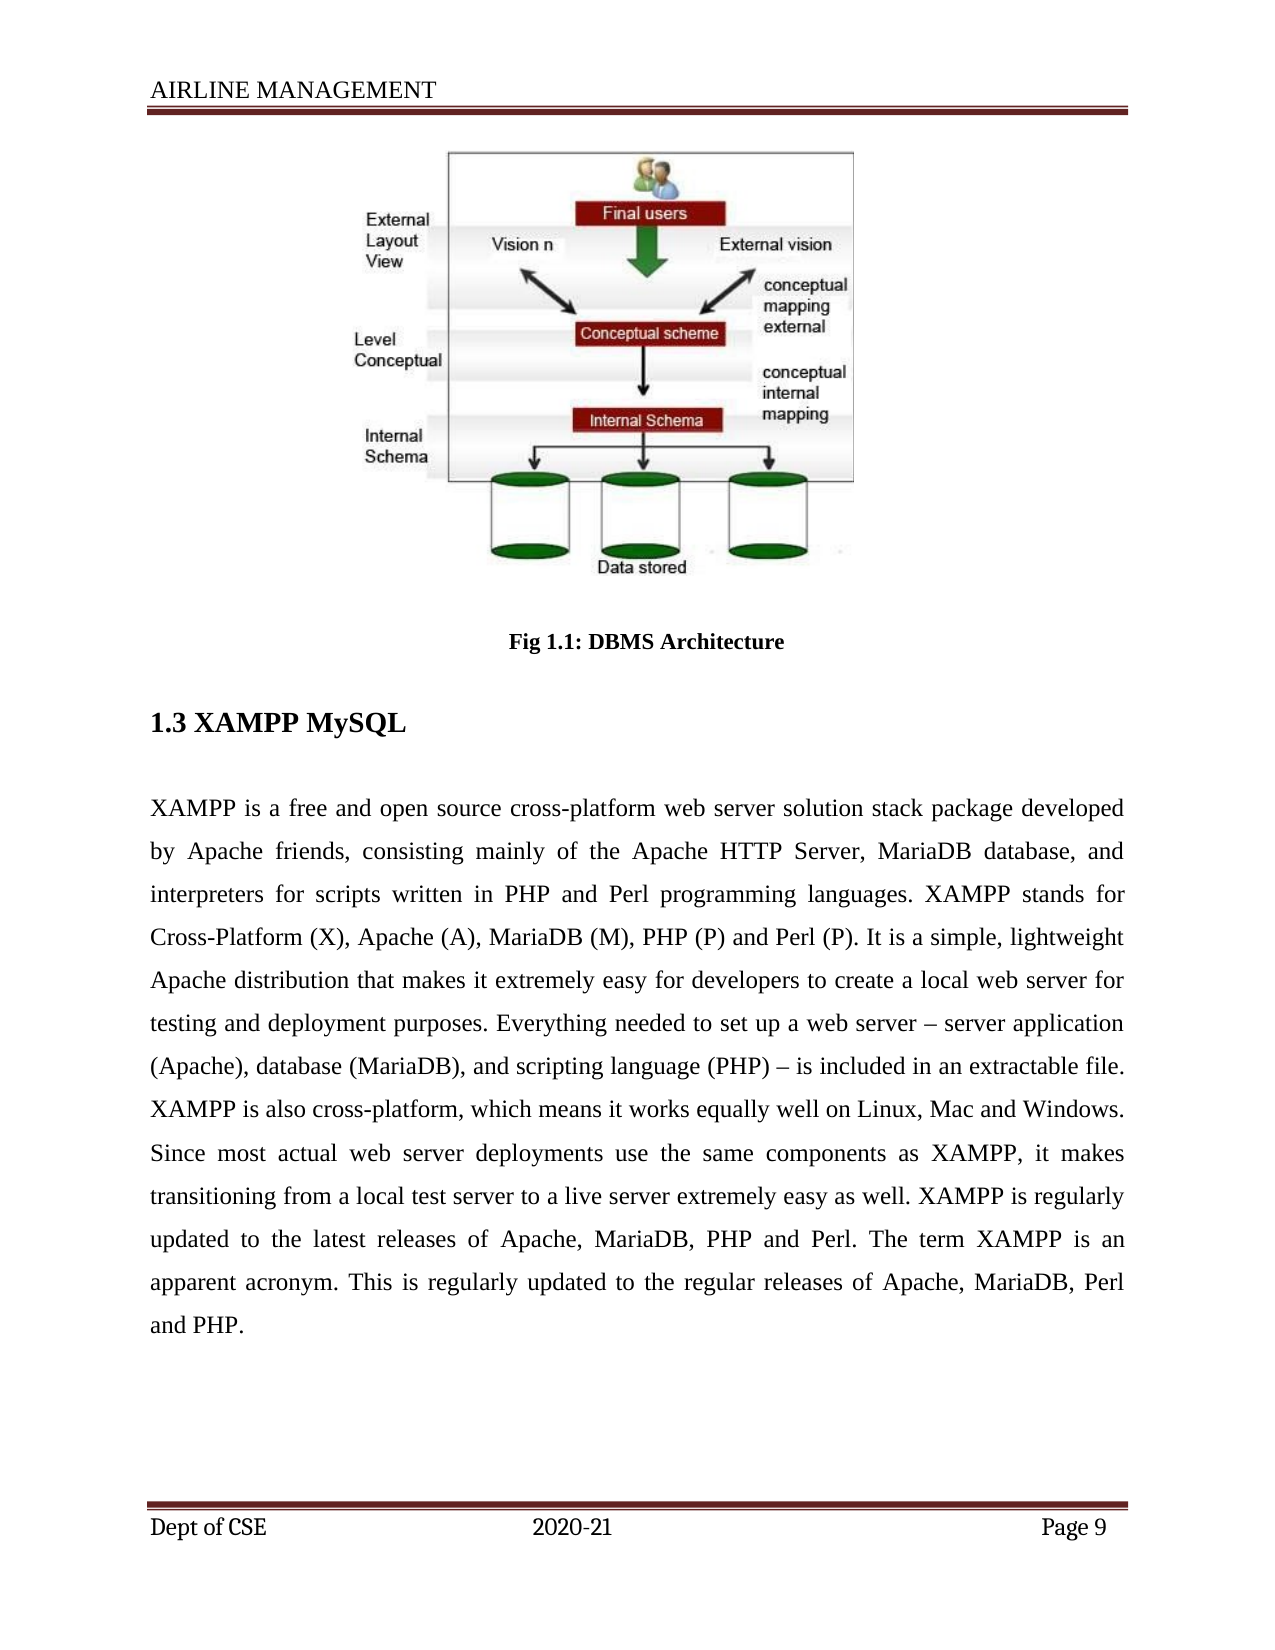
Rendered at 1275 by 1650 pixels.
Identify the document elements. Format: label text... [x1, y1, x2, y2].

text Fig 1.1: DBMS Architecture [506, 628, 787, 654]
text XAMPP is a free and open source cross-platform web server solution stack package developed by Apache friends, consisting mainly of the Apache HTTP Server, MariaDB database, and interpreters for scripts written in PHP and Perl programming languages. XAMPP stands for Cross-Platform (X), Apache (A), MariaDB (M), PHP (P) and Perl (P). It is a simple, lightweight Apache distribution that makes it extremely easy for developers to create a local web server for testing and deployment purposes. Everything needed to set up a web server – server application (Apache), database (MariaDB), and scripting language (PHP) – is included in an extractable file. XAMPP is also cross-platform, which means it works equally well on Linux, Mac and Windows. Since most actual web server deployments use the same components as XAMPP, it makes transitioning from a local test server to a live server extremely easy as well. XAMPP is regularly updated to the latest releases of Apache, MariaDB, PHP and Perl. The term XAMPP is an apparent acronym. This is regularly updated to the regular releases of Apache, MariaDB, Perl and PHP. [150, 793, 1126, 1339]
picture [352, 150, 854, 576]
subtitle XAMPP MySQL [150, 705, 1264, 738]
